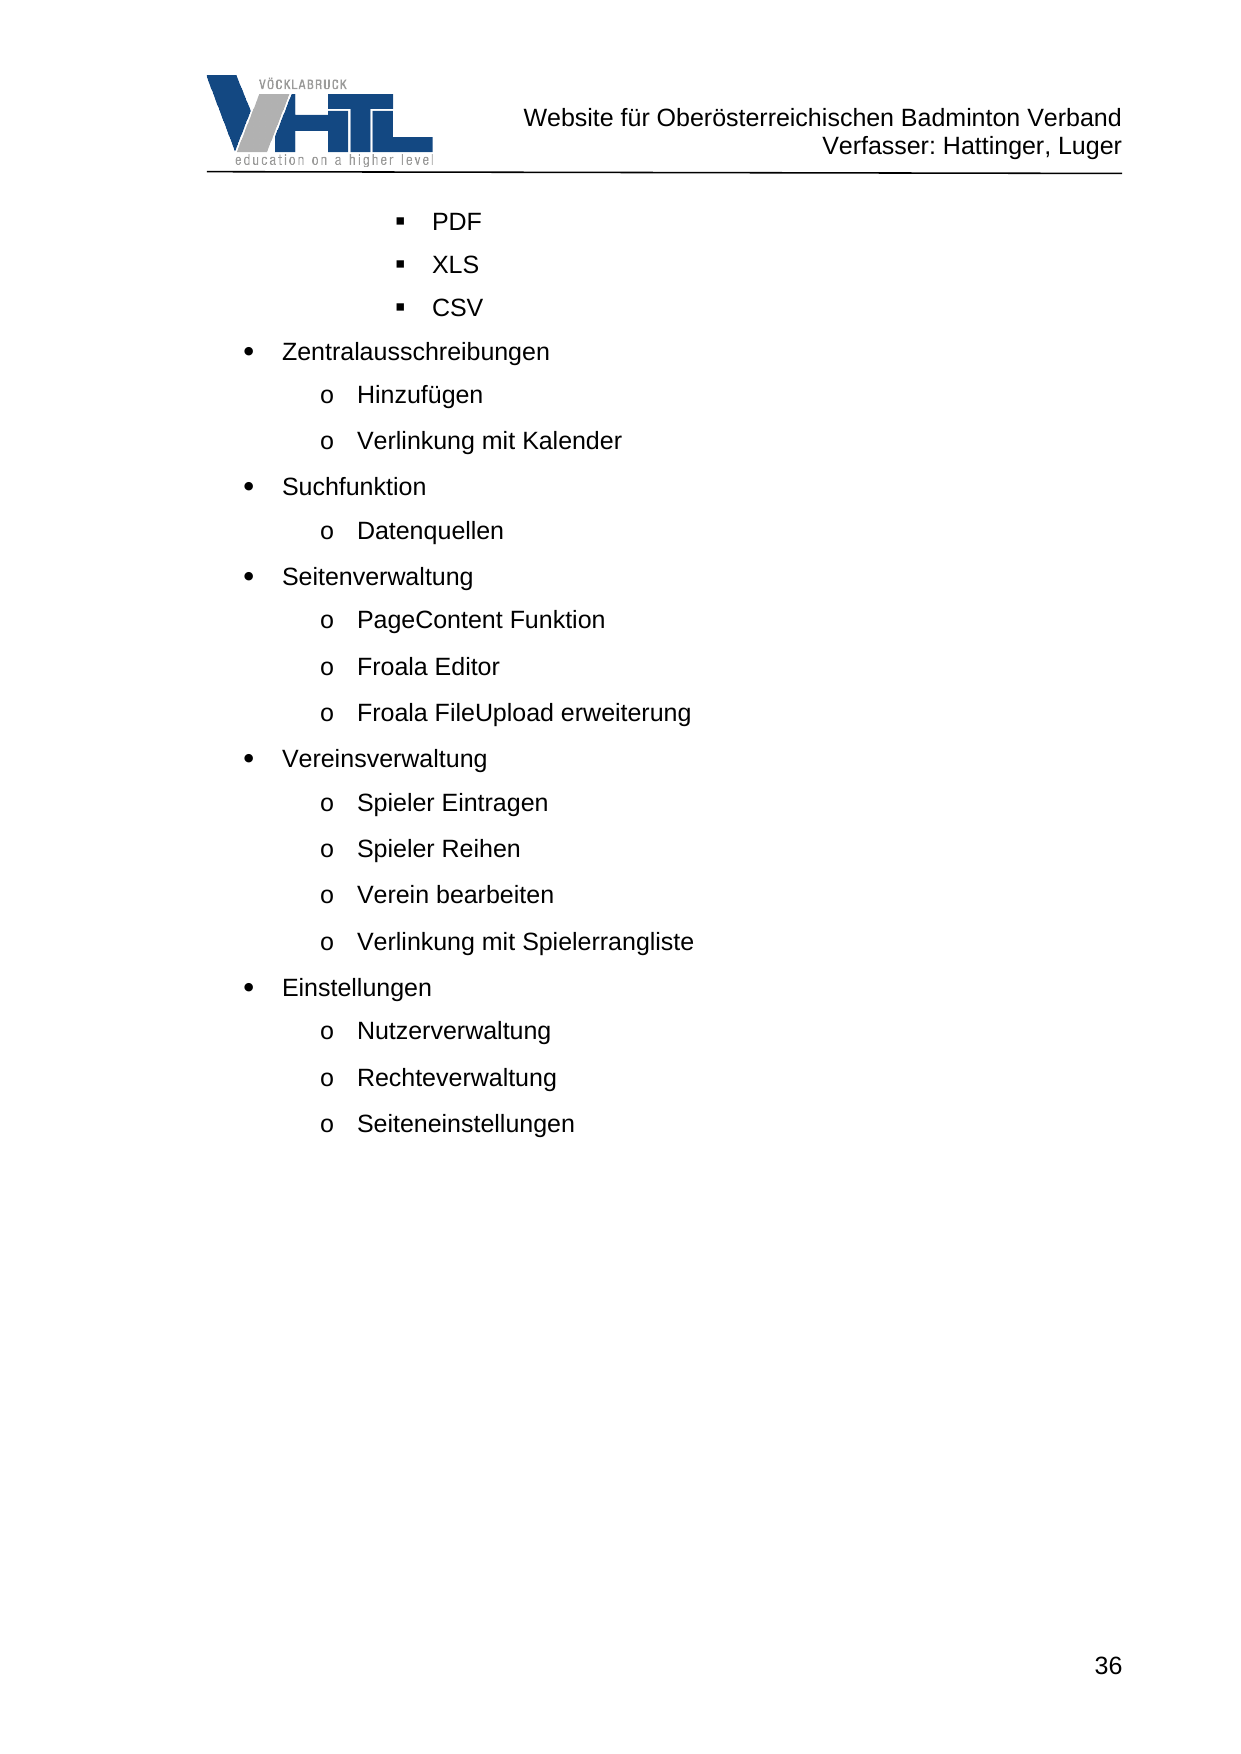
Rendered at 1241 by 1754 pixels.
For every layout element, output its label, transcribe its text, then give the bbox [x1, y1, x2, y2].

list CSV [394, 293, 1122, 322]
list Spieler Eintragen [319, 787, 1122, 818]
list Froala Editor [319, 652, 1122, 682]
list Datenquellen [319, 516, 1122, 547]
list Nutzerverwaltung [319, 1016, 1122, 1047]
list PDF [394, 207, 1122, 236]
list Hinzufügen [319, 380, 1122, 411]
list Rechteverwaltung [319, 1062, 1122, 1093]
list Seitenverwaltung [244, 562, 1122, 591]
list Zentralausschreibungen [244, 336, 1122, 365]
list XLS [394, 250, 1122, 279]
list Seiteneinstellungen [319, 1109, 1122, 1140]
list Spieler Reihen [319, 834, 1122, 865]
list Verein bearbeiten [319, 880, 1122, 911]
picture [206, 75, 433, 167]
list Froala FileUpload erweiterung [319, 698, 1122, 729]
list Verlinkung mit Spielerrangliste [319, 927, 1122, 957]
list Suchfunktion [244, 472, 1122, 501]
list Einstellungen [244, 973, 1122, 1002]
list Vereinsverwaltung [244, 744, 1122, 773]
list PageContent Funktion [319, 605, 1122, 636]
list Verlinkung mit Kalender [319, 426, 1122, 457]
